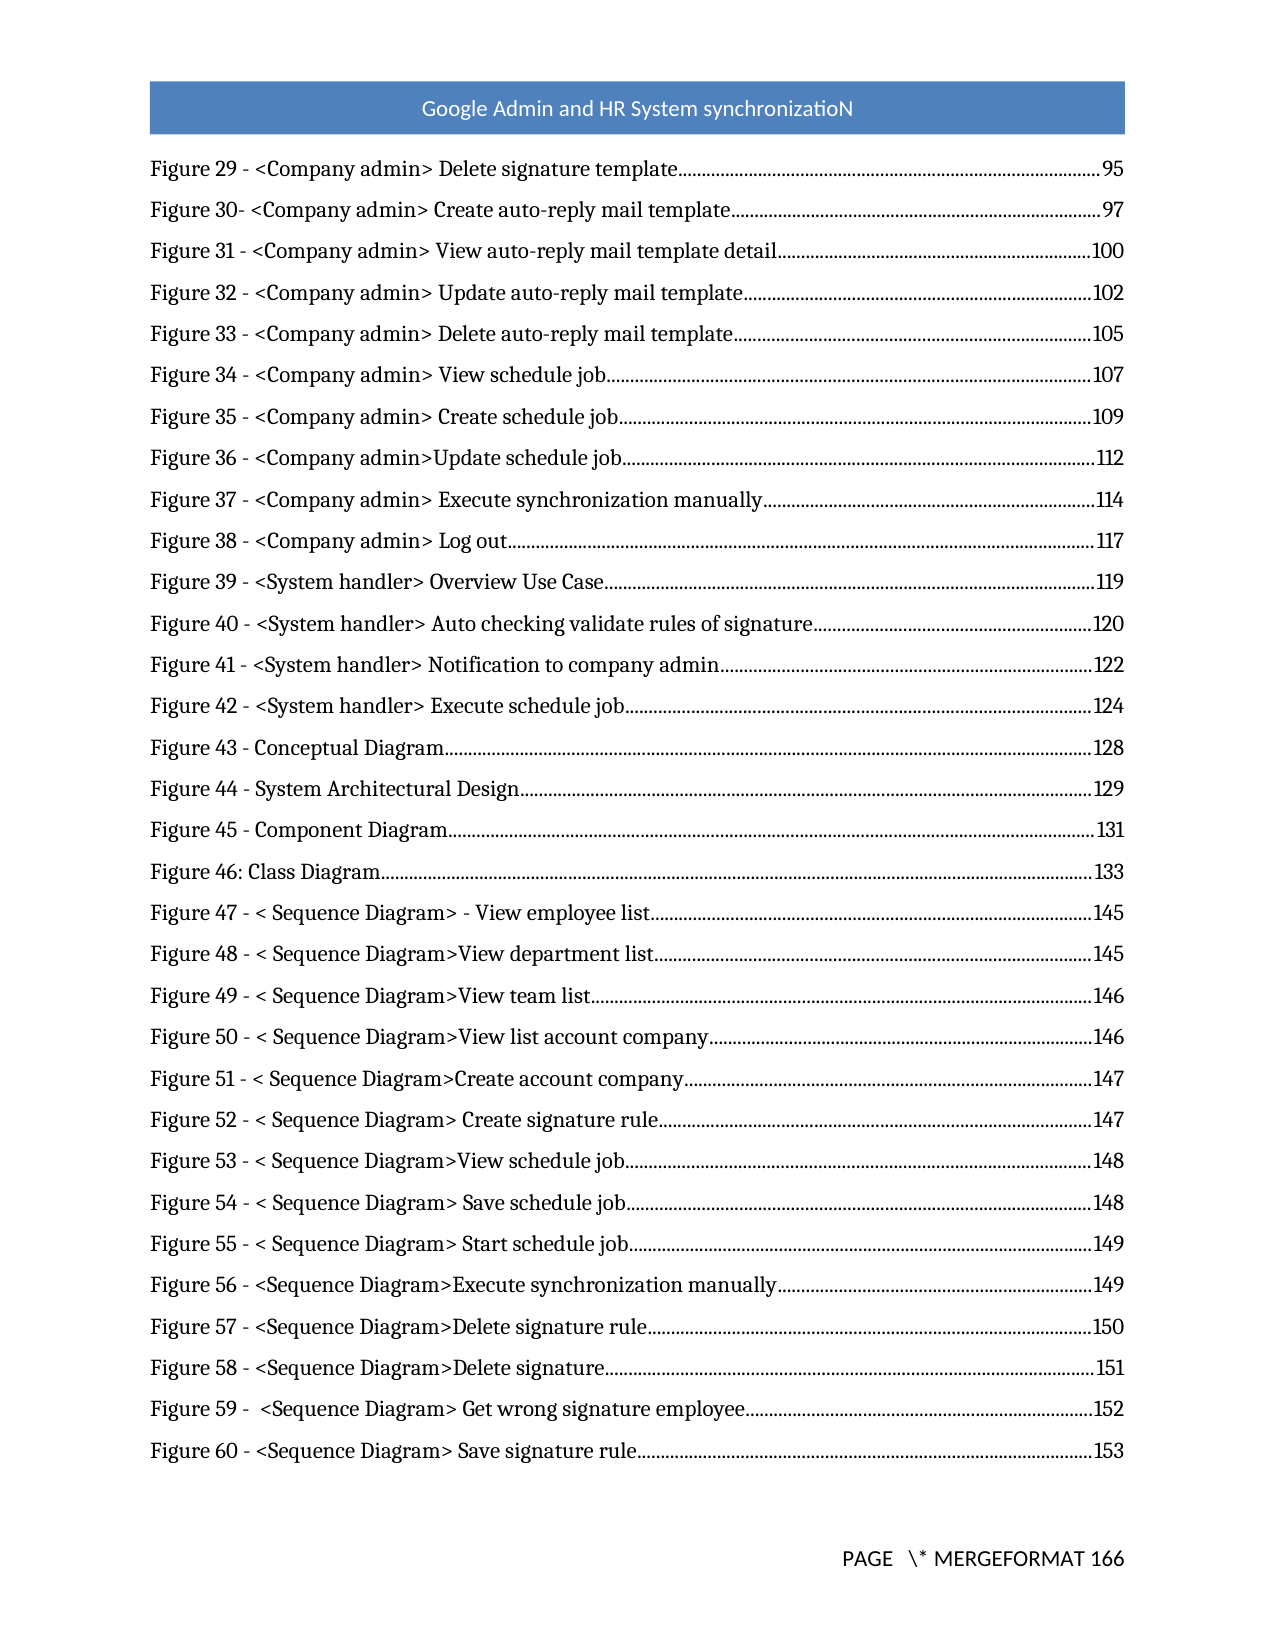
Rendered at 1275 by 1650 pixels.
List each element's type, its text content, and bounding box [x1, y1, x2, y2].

text Figure 29 - <Company admin> Delete signature template 95 [150, 150, 1125, 187]
text Figure 53 - < Sequence Diagram>View schedule job 148 [150, 1142, 1125, 1180]
text Figure 51 - < Sequence Diagram>Create account company 147 [150, 1060, 1125, 1097]
text Figure 42 - <System handler> Execute schedule job 124 [150, 688, 1125, 725]
text Figure 34 - <Company admin> View schedule job 107 [150, 357, 1125, 394]
text Figure 46: Class Diagram 133 [150, 853, 1125, 891]
text Figure 60 - <Sequence Diagram> Save signature rule 153 [150, 1432, 1125, 1469]
text Figure 57 - <Sequence Diagram>Delete signature rule 150 [150, 1308, 1125, 1345]
text Figure 37 - <Company admin> Execute synchronization manually 114 [150, 481, 1125, 518]
text Figure 36 - <Company admin>Update schedule job 112 [150, 439, 1125, 477]
text Figure 49 - < Sequence Diagram>View team list 146 [150, 977, 1125, 1014]
text Figure 47 - < Sequence Diagram> - View employee list 145 [150, 894, 1125, 932]
text Figure 31 - <Company admin> View auto-reply mail template detail 100 [150, 233, 1125, 270]
text Figure 50 - < Sequence Diagram>View list account company 146 [150, 1018, 1125, 1056]
text Figure 48 - < Sequence Diagram>View department list 145 [150, 936, 1125, 973]
text Figure 38 - <Company admin> Log out 117 [150, 522, 1125, 560]
text Figure 44 - System Architectural Design 129 [150, 770, 1125, 808]
text Figure 45 - Component Diagram 131 [150, 812, 1125, 849]
text Figure 58 - <Sequence Diagram>Delete signature 151 [150, 1349, 1125, 1387]
text Figure 43 - Conceptual Diagram 128 [150, 729, 1125, 766]
text Figure 33 - <Company admin> Delete auto-reply mail template 105 [150, 315, 1125, 353]
text Figure 56 - <Sequence Diagram>Execute synchronization manually 149 [150, 1267, 1125, 1304]
text Figure 52 - < Sequence Diagram> Create signature rule 147 [150, 1101, 1125, 1139]
text Figure 40 - <System handler> Auto checking validate rules of signature 120 [150, 605, 1125, 642]
text Figure 32 - <Company admin> Update auto-reply mail template 102 [150, 274, 1125, 312]
text Figure 30- <Company admin> Create auto-reply mail template 97 [150, 191, 1125, 229]
text Figure 54 - < Sequence Diagram> Save schedule job 148 [150, 1184, 1125, 1221]
text Figure 55 - < Sequence Diagram> Start schedule job 149 [150, 1225, 1125, 1263]
text Figure 41 - <System handler> Notification to company admin 122 [150, 646, 1125, 684]
text Figure 39 - <System handler> Overview Use Case 119 [150, 563, 1125, 601]
text Figure 59 - <Sequence Diagram> Get wrong signature employee 152 [150, 1391, 1125, 1428]
text Figure 35 - <Company admin> Create schedule job 109 [150, 398, 1125, 436]
